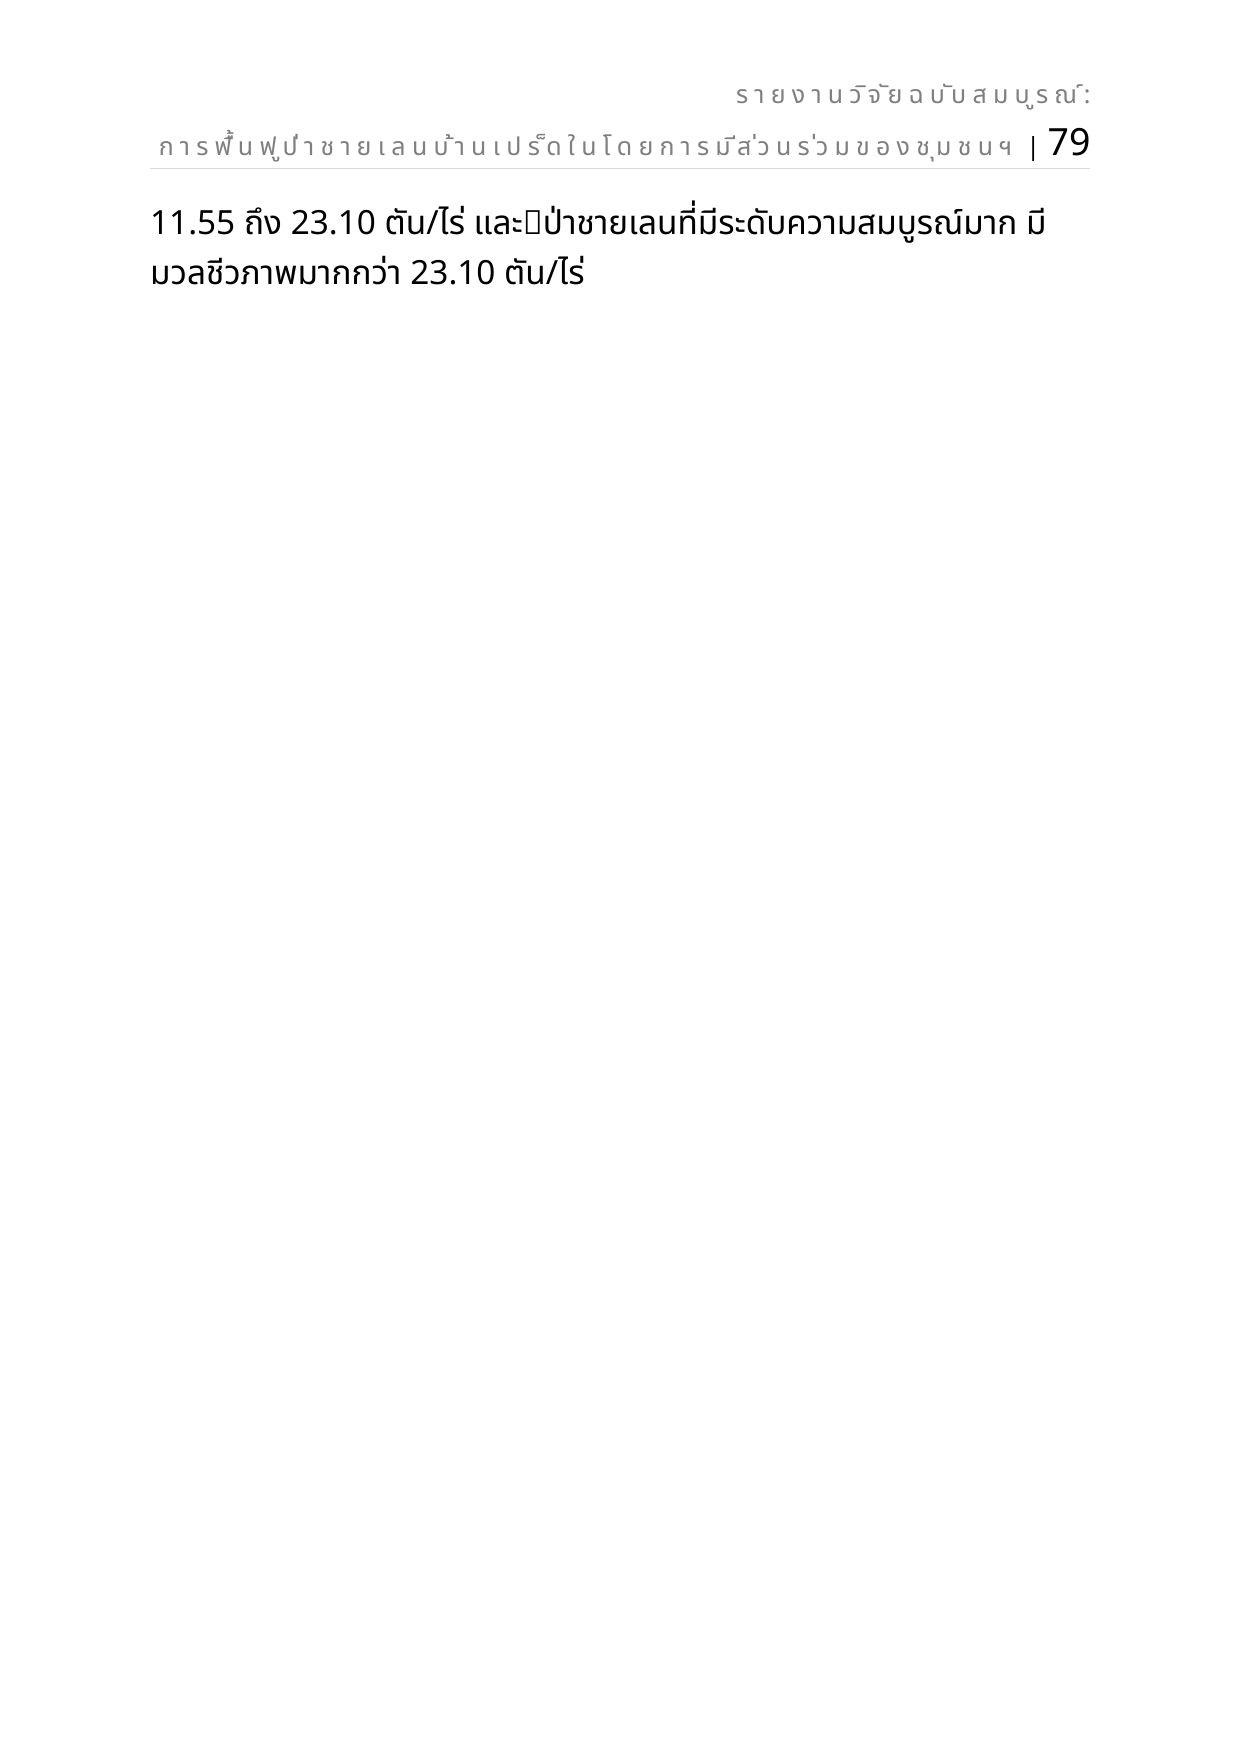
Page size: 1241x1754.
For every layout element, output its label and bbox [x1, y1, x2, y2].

text [150, 198, 1090, 300]
